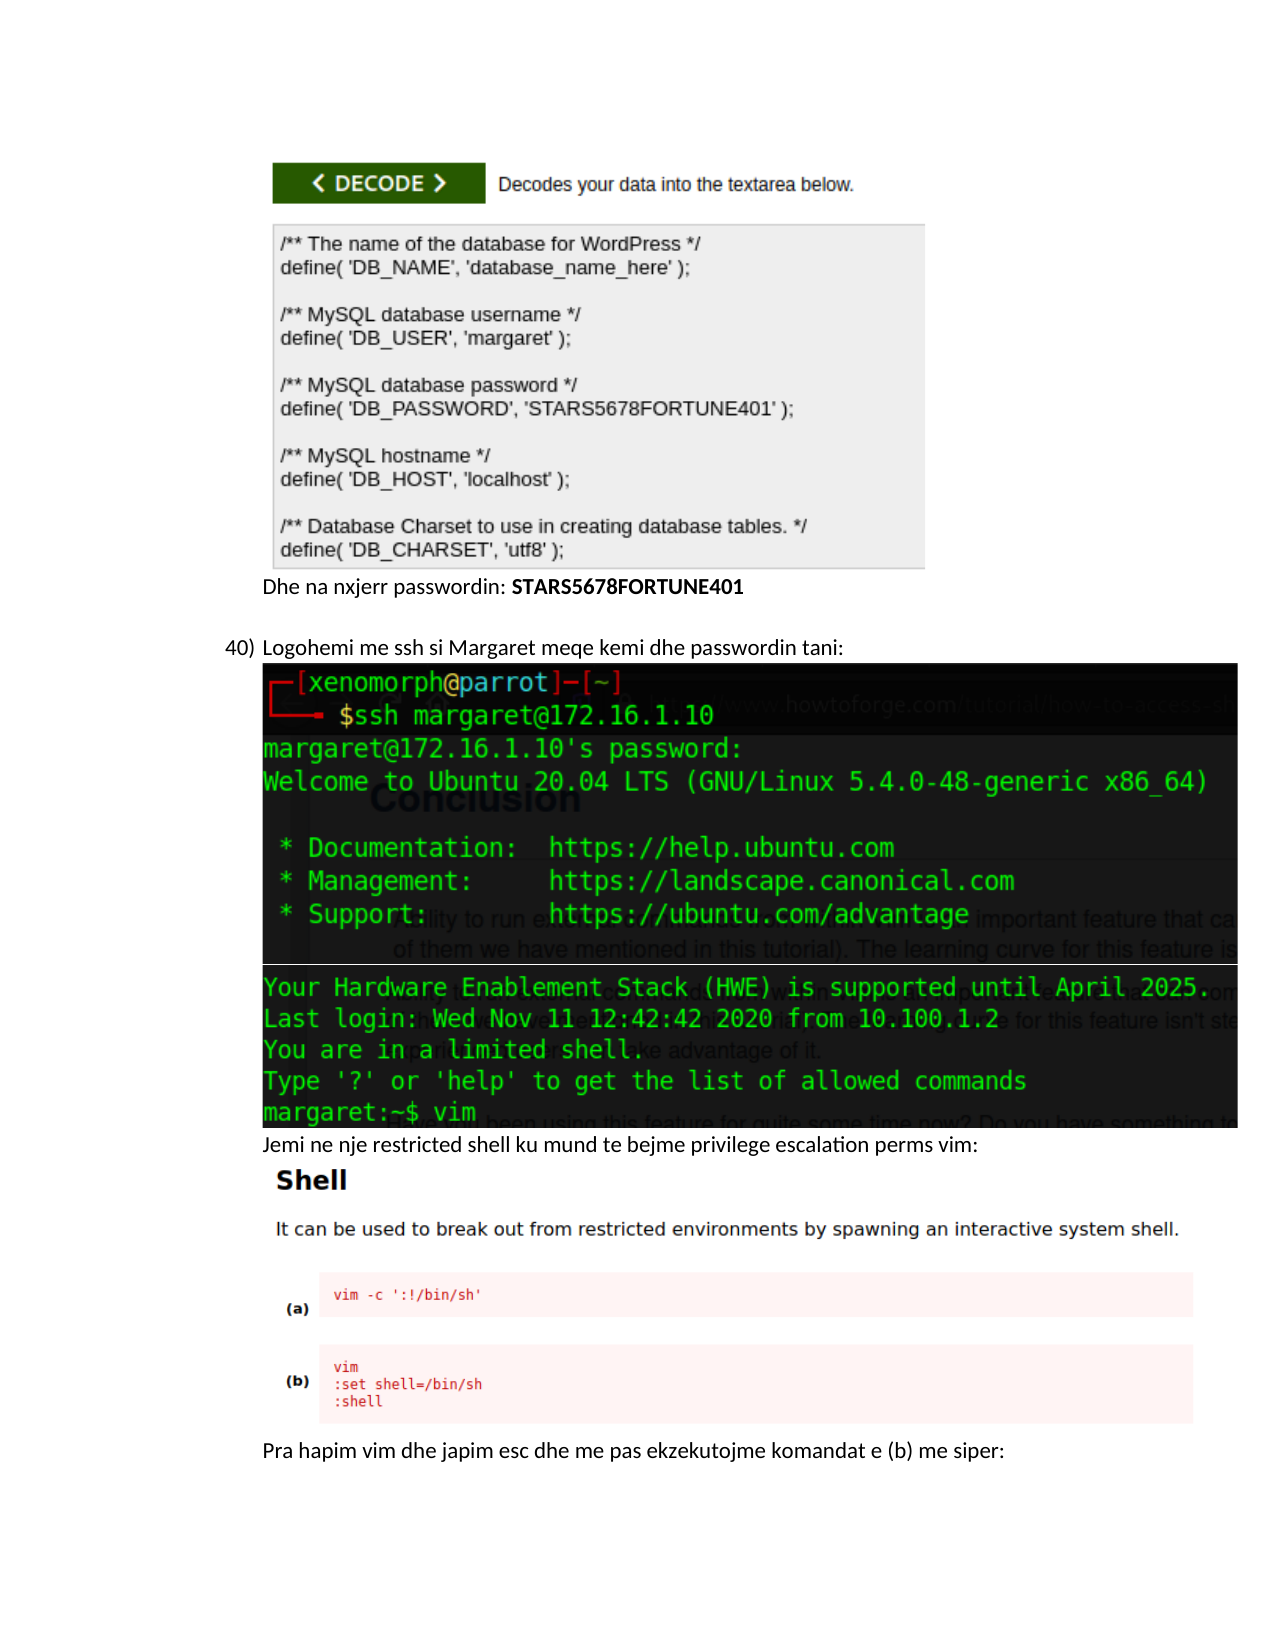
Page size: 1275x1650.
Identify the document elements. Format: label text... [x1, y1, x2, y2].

list Jemi ne nje restricted shell ku mund te bejme privilege escalation perms vim: [262, 1130, 1125, 1158]
picture [262, 965, 1238, 1128]
picture [262, 150, 926, 571]
list Logohemi me ssh si Margaret meqe kemi dhe passwordin tani: [225, 633, 1125, 661]
picture [262, 1160, 1238, 1434]
list Dhe na nxjerr passwordin: STARS5678FORTUNE401 [262, 572, 1125, 601]
picture [262, 663, 1238, 964]
list Pra hapim vim dhe japim esc dhe me pas ekzekutojme komandat e (b) me siper: [262, 1436, 1125, 1464]
